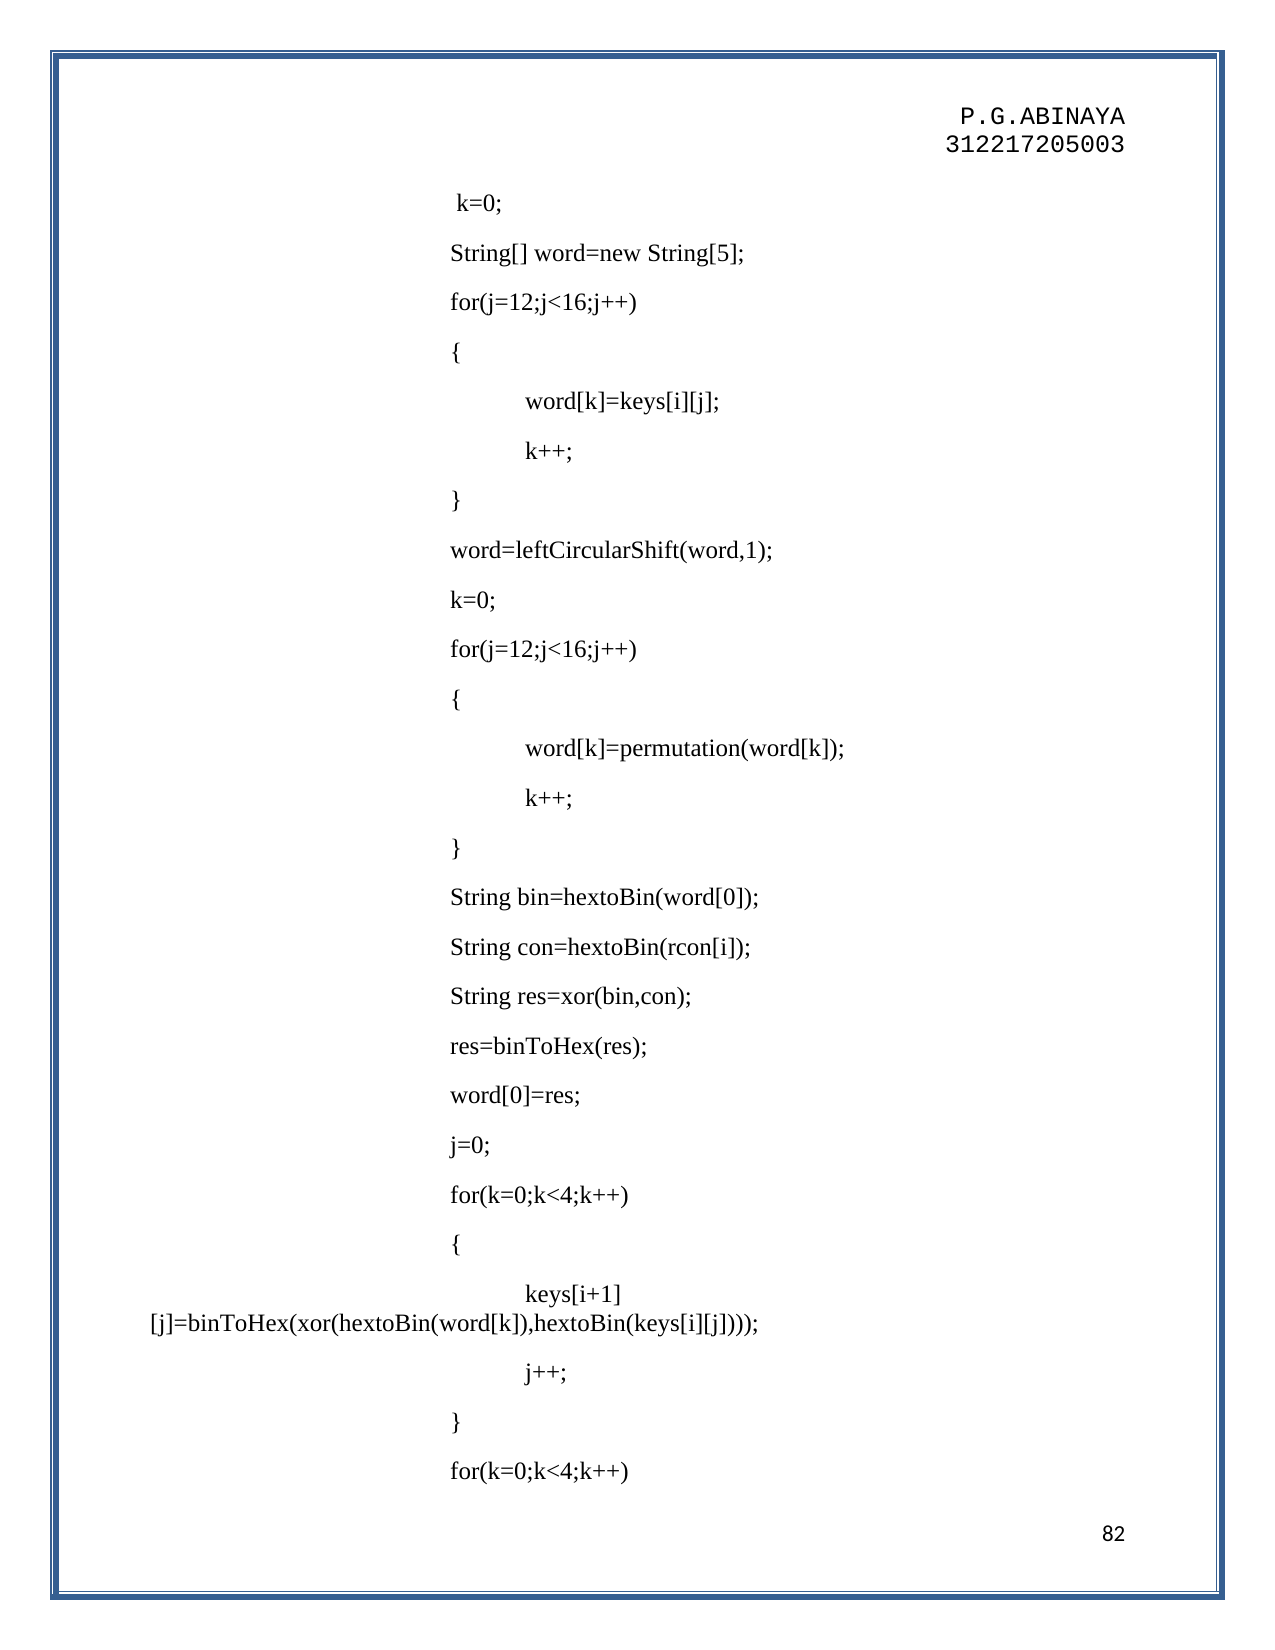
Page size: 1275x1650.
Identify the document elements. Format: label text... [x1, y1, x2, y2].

text String[] word=new String[5]; [150, 238, 1172, 266]
text { [150, 684, 1172, 713]
text word[k]=keys[i][j]; [150, 386, 1172, 415]
text String res=xor(bin,con); [150, 981, 1172, 1010]
text k++; [150, 436, 1172, 465]
text keys[i+1][j]=binToHex(xor(hextoBin(word[k]),hextoBin(keys[i][j]))); [150, 1279, 1172, 1336]
text { [150, 1229, 1172, 1258]
text word=leftCircularShift(word,1); [150, 535, 1172, 564]
text } [150, 833, 1172, 861]
text k=0; [150, 188, 1172, 217]
text { [150, 337, 1172, 366]
text } [150, 486, 1172, 514]
text for(k=0;k<4;k++) [150, 1456, 1172, 1485]
text for(k=0;k<4;k++) [150, 1180, 1172, 1208]
text j=0; [150, 1130, 1172, 1159]
text for(j=12;j<16;j++) [150, 287, 1172, 316]
text for(j=12;j<16;j++) [150, 634, 1172, 663]
text k=0; [150, 585, 1172, 613]
text } [150, 1407, 1172, 1436]
text res=binToHex(res); [150, 1031, 1172, 1060]
text word[0]=res; [150, 1081, 1172, 1109]
text word[k]=permutation(word[k]); [150, 733, 1172, 762]
text String con=hextoBin(rcon[i]); [150, 932, 1172, 961]
text k++; [150, 783, 1172, 812]
text j++; [150, 1357, 1172, 1386]
text String bin=hextoBin(word[0]); [150, 882, 1172, 911]
